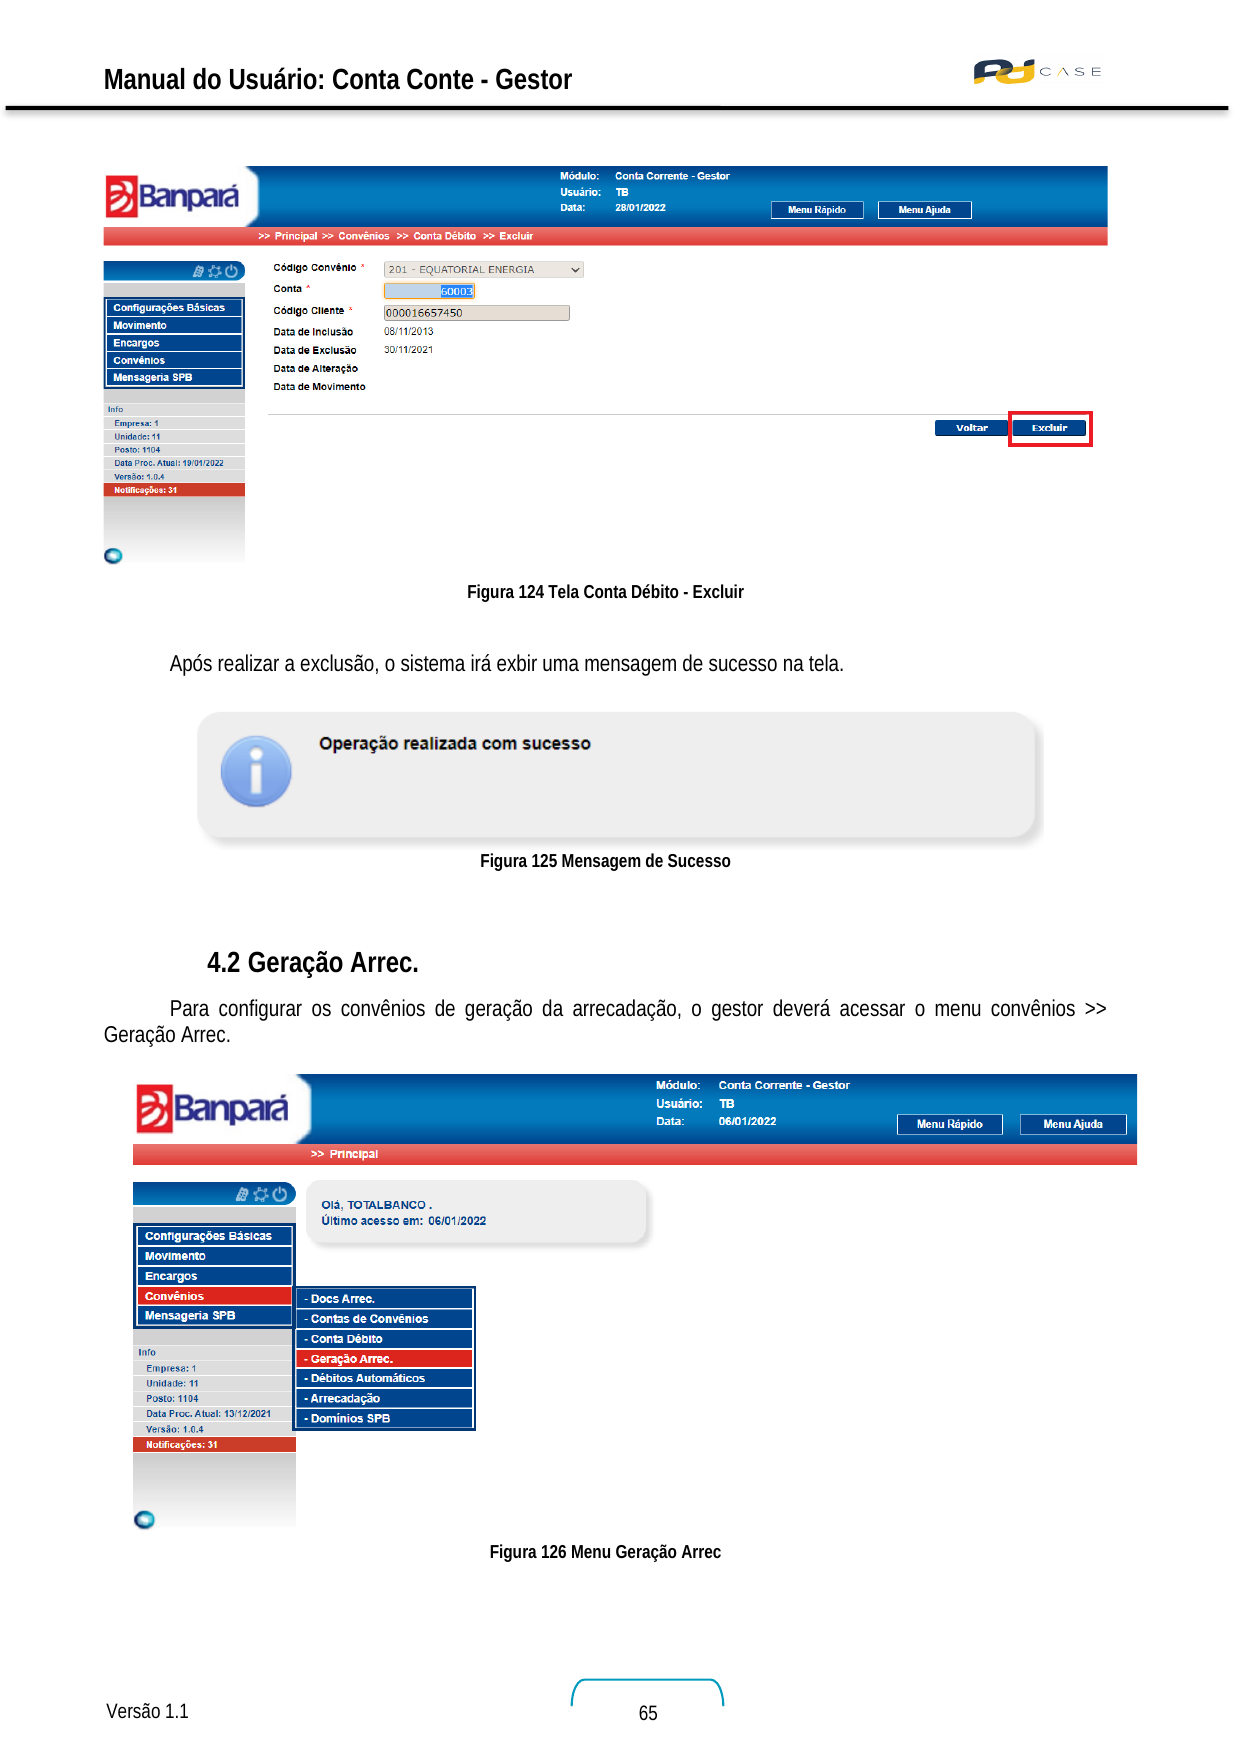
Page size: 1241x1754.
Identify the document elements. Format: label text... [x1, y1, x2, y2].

picture [971, 54, 1104, 90]
text Após realizar a exclusão, o sistema irá exbir uma mensagem de sucesso na tela. [103, 649, 1107, 676]
picture [133, 1074, 1138, 1541]
list Geração Arrec. [207, 945, 1107, 978]
text Para configurar os convênios de geração da arrecadação, o gestor deverá acessar o menu convênios >> Geração Arrec. [103, 995, 1107, 1048]
picture [103, 166, 1108, 581]
picture [196, 702, 1044, 850]
